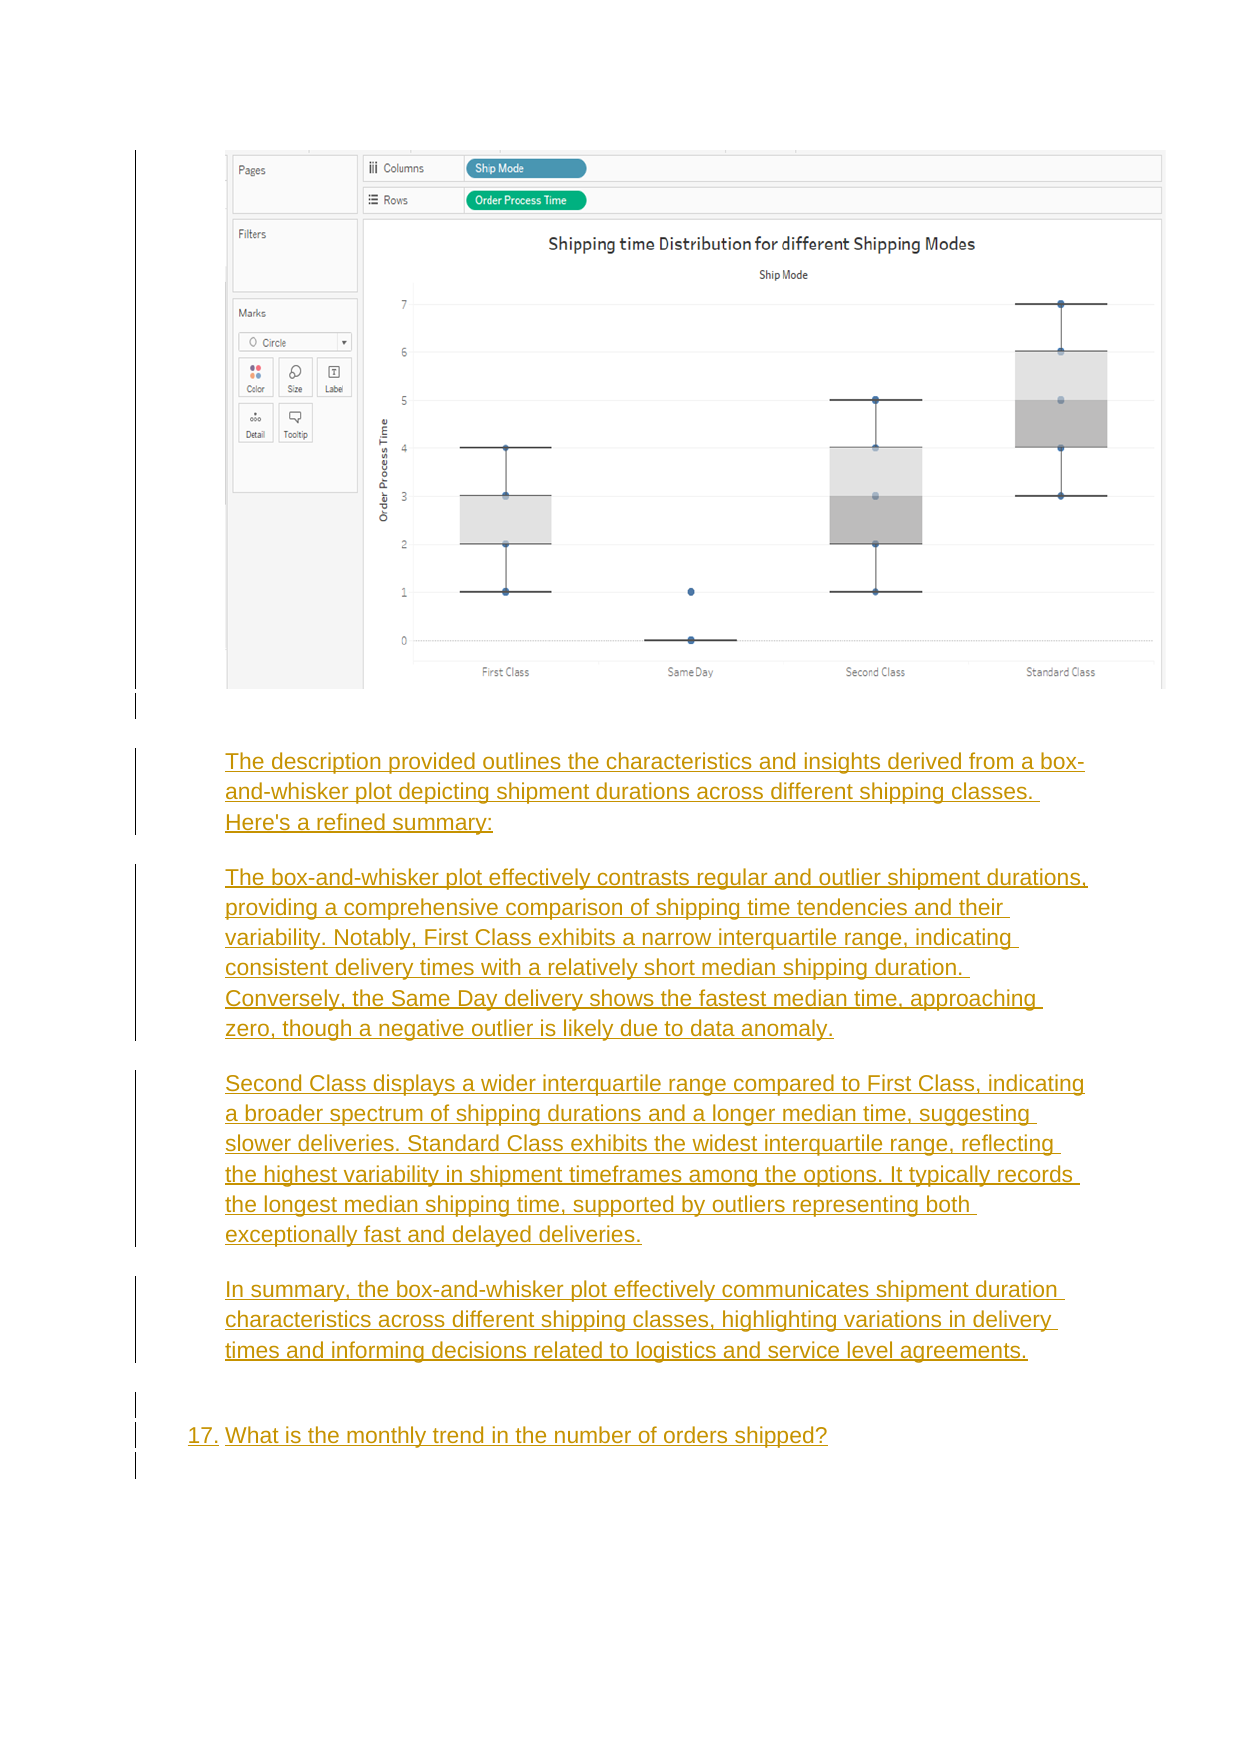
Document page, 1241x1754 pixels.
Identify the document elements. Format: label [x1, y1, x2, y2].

picture [225, 150, 1166, 689]
